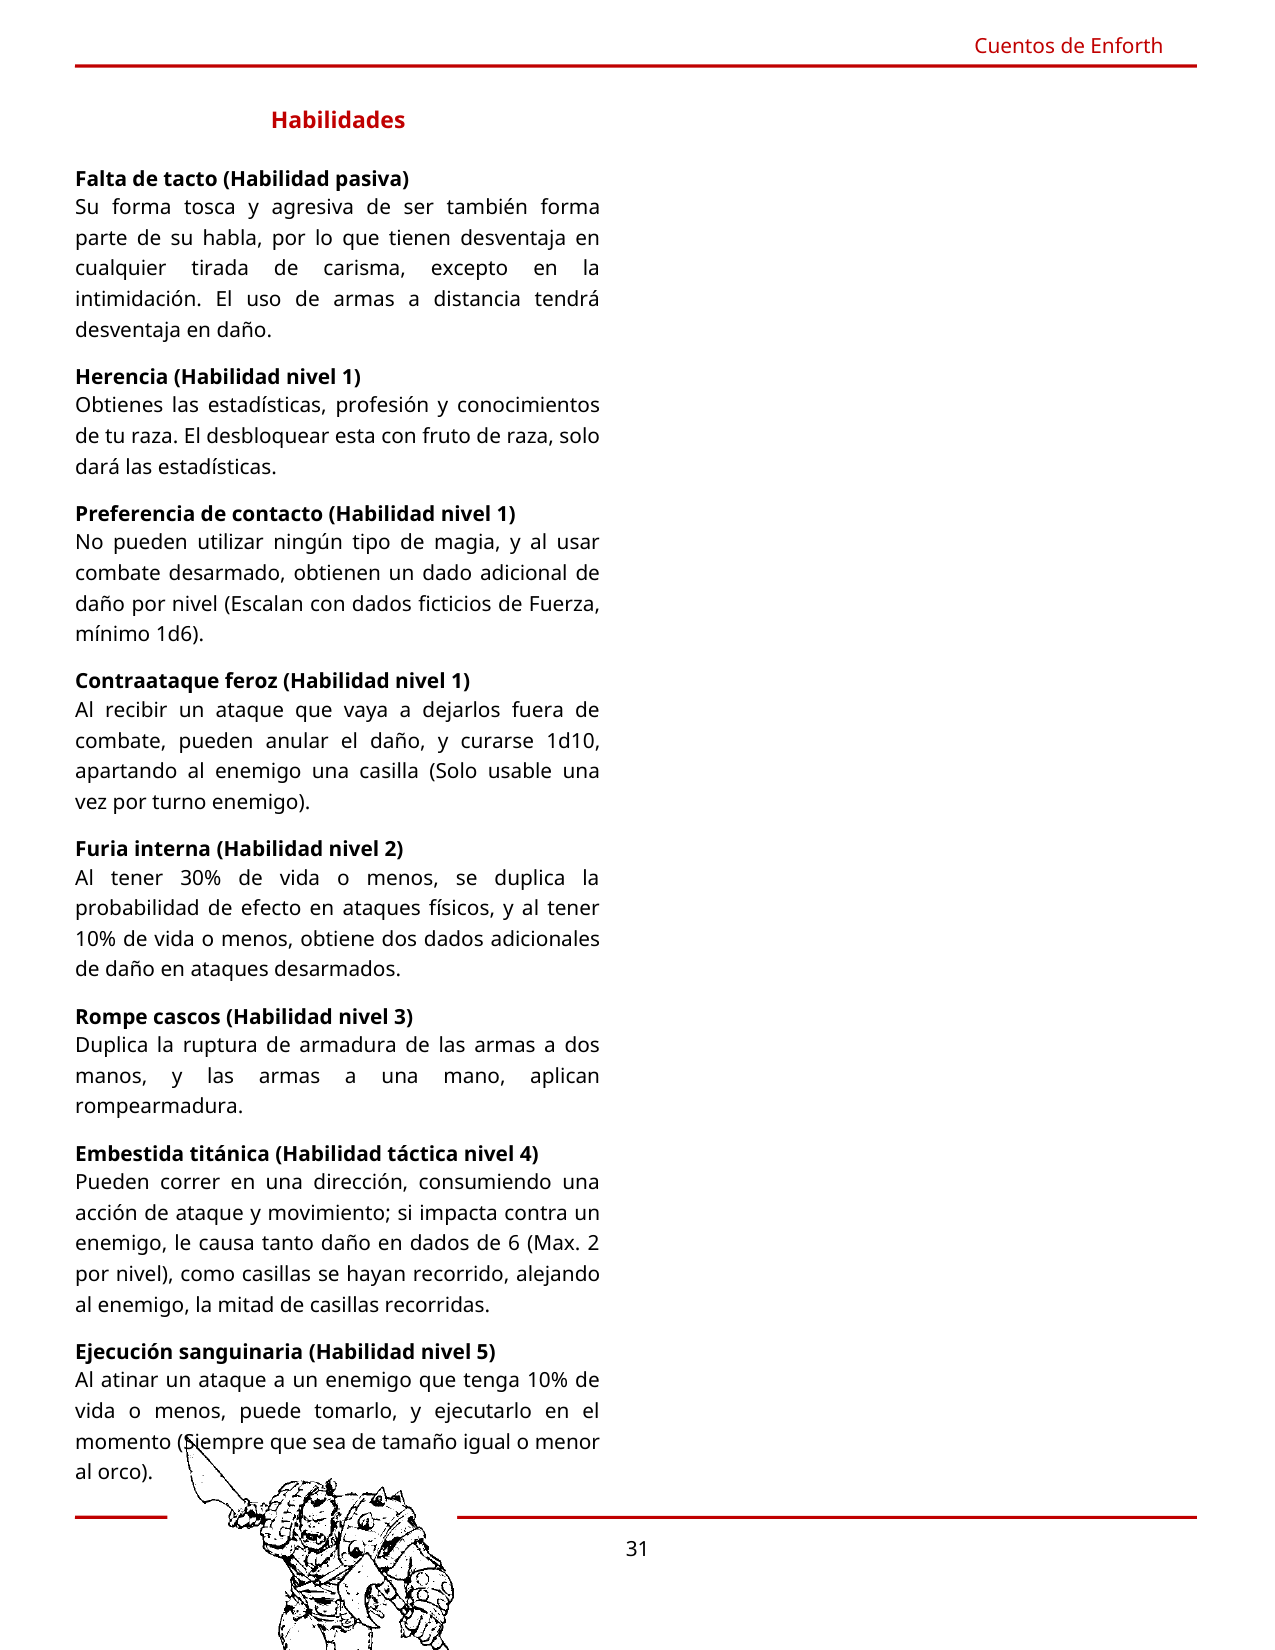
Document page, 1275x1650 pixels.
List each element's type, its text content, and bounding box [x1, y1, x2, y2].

text Herencia (Habilidad nivel 1) [75, 362, 601, 391]
text Preferencia de contacto (Habilidad nivel 1) [75, 499, 601, 527]
text Habilidades [75, 104, 601, 135]
text Ejecución sanguinaria (Habilidad nivel 5) [75, 1337, 601, 1366]
text Obtienes las estadísticas, profesión y conocimientos de tu raza. El desbloquear esta con fruto de raza, solo dará las estadísticas. [75, 391, 601, 480]
text Su forma tosca y agresiva de ser también forma parte de su habla, por lo que tienen desventaja en cualquier tirada de carisma, excepto en la intimidación. El uso de armas a distancia tendrá desventaja en daño. [75, 192, 601, 343]
text Al tener 30% de vida o menos, se duplica la probabilidad de efecto en ataques físicos, y al tener 10% de vida o menos, obtiene dos dados adicionales de daño en ataques desarmados. [75, 863, 601, 983]
text Falta de tacto (Habilidad pasiva) [75, 164, 601, 192]
text Al atinar un ataque a un enemigo que tenga 10% de vida o menos, puede tomarlo, y ejecutarlo en el momento (Siempre que sea de tamaño igual o menor al orco). [75, 1366, 601, 1486]
text Al recibir un ataque que vaya a dejarlos fuera de combate, pueden anular el daño, y curarse 1d10, apartando al enemigo una casilla (Solo usable una vez por turno enemigo). [75, 695, 601, 815]
text Furia interna (Habilidad nivel 2) [75, 834, 601, 863]
text Contraataque feroz (Habilidad nivel 1) [75, 667, 601, 695]
text Duplica la ruptura de armadura de las armas a dos manos, y las armas a una mano, aplican rompearmadura. [75, 1030, 601, 1120]
text Pueden correr en una dirección, consumiendo una acción de ataque y movimiento; si impacta contra un enemigo, le causa tanto daño en dados de 6 (Max. 2 por nivel), como casillas se hayan recorrido, alejando al enemigo, la mitad de casillas recorridas. [75, 1167, 601, 1318]
text Embestida titánica (Habilidad táctica nivel 4) [75, 1139, 601, 1167]
text Rompe cascos (Habilidad nivel 3) [75, 1002, 601, 1030]
text No pueden utilizar ningún tipo de magia, y al usar combate desarmado, obtienen un dado adicional de daño por nivel (Escalan con dados ficticios de Fuerza, mínimo 1d6). [75, 527, 601, 648]
